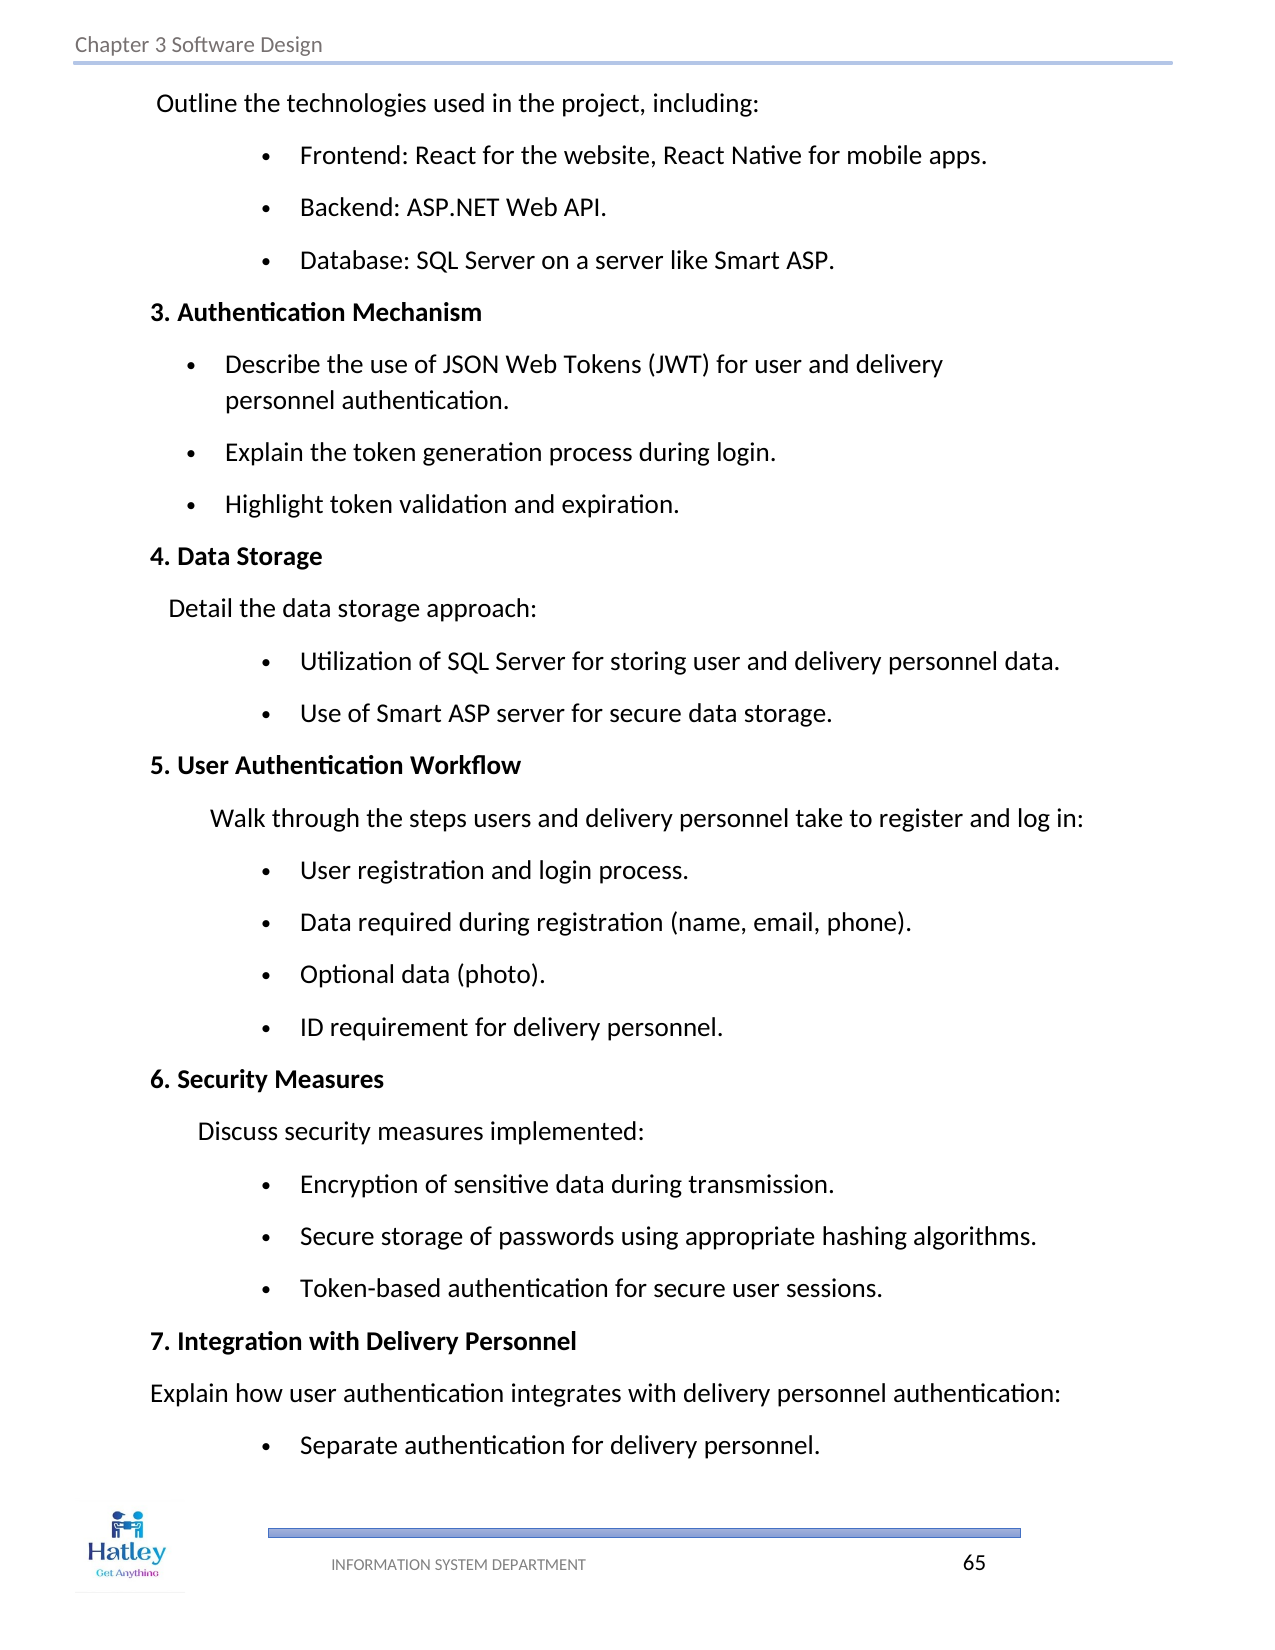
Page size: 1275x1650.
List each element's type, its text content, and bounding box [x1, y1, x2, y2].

list Highlight token validation and expiration. [187, 487, 1248, 520]
list Optional data (photo). [262, 958, 1248, 991]
list Token-based authentication for secure user sessions. [262, 1272, 1248, 1305]
subtitle Authentication Mechanism [150, 295, 1248, 328]
list Database: SQL Server on a server like Smart ASP. [262, 243, 1248, 276]
picture [269, 1529, 1020, 1537]
list ID requirement for delivery personnel. [262, 1010, 1248, 1043]
picture [75, 1498, 185, 1593]
list Data required during registration (name, email, phone). [262, 905, 1248, 938]
list Encryption of sensitive data during transmission. [262, 1167, 1248, 1200]
text Explain how user authentication integrates with delivery personnel authentication: [150, 1376, 1248, 1409]
list User registration and login process. [262, 853, 1248, 886]
text Outline the technologies used in the project, including: [156, 86, 1248, 119]
text Discuss security measures implemented: [198, 1114, 1248, 1148]
list Frontend: React for the website, React Native for mobile apps. [262, 138, 1248, 171]
subtitle User Authentication Workﬂow [150, 748, 1248, 782]
text Detail the data storage approach: [168, 592, 1248, 625]
list Separate authentication for delivery personnel. [262, 1428, 1248, 1462]
subtitle Integration with Delivery Personnel [150, 1324, 1248, 1357]
list Describe the use of JSON Web Tokens (JWT) for user and delivery personnel authentication. [187, 347, 1054, 416]
subtitle Data Storage [150, 539, 1248, 572]
list Utilization of SQL Server for storing user and delivery personnel data. [262, 644, 1248, 677]
text Walk through the steps users and delivery personnel take to register and log in: [210, 801, 1248, 834]
list Backend: ASP.NET Web API. [262, 191, 1248, 223]
list Explain the token generation process during login. [187, 435, 1248, 468]
list Use of Smart ASP server for secure data storage. [262, 696, 1248, 729]
list Secure storage of passwords using appropriate hashing algorithms. [262, 1219, 1248, 1252]
subtitle Security Measures [150, 1062, 1248, 1095]
